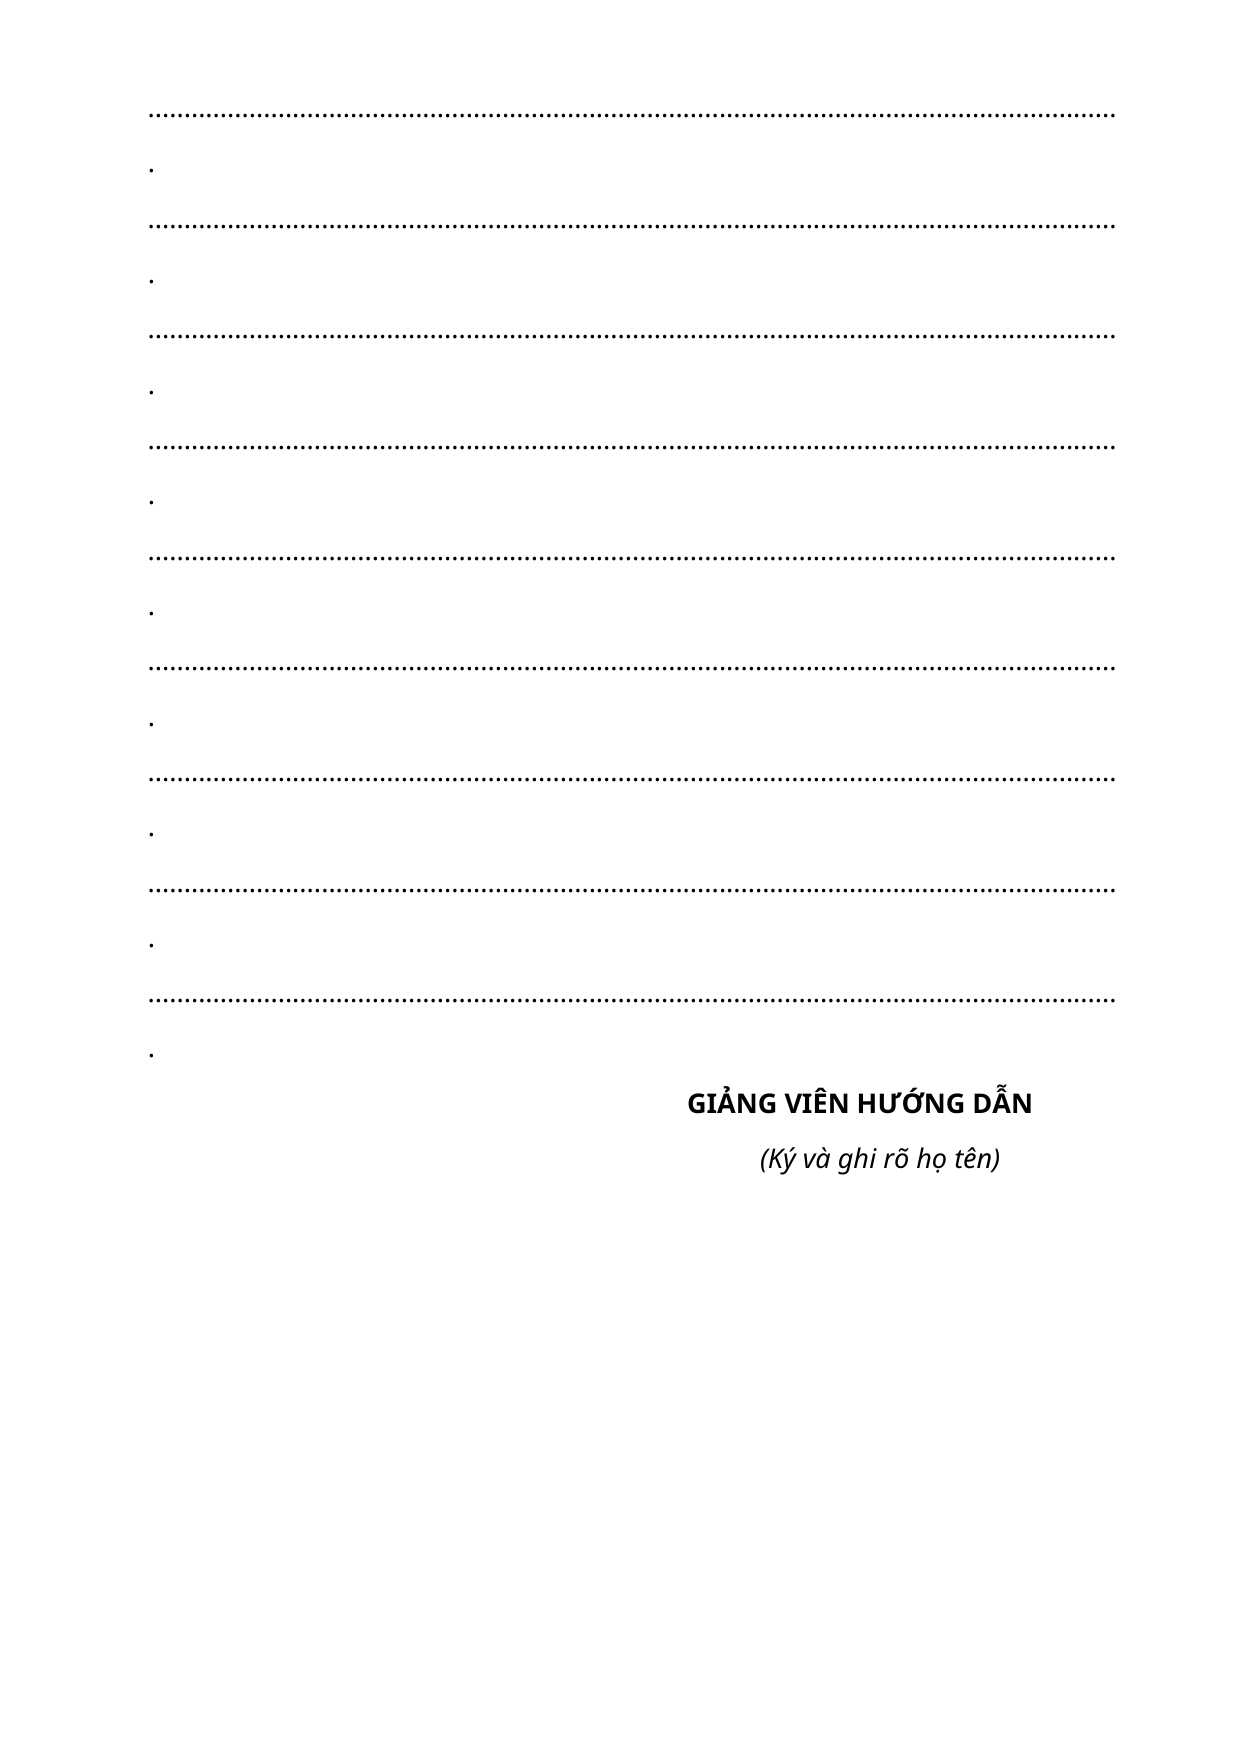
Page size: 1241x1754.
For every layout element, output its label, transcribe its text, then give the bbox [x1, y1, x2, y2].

text ....................................................................................................................................... [147, 310, 1122, 402]
text (Ký và ghi rõ họ tên) [148, 1139, 1122, 1176]
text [147, 199, 1122, 291]
text ....................................................................................................................................... [147, 752, 1122, 844]
text ....................................................................................................................................... [147, 531, 1122, 623]
text GIẢNG VIÊN HƯỚNG DẪN [523, 1084, 1122, 1121]
text ....................................................................................................................................... [147, 974, 1122, 1066]
text ....................................................................................................................................... [147, 642, 1122, 734]
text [147, 89, 1122, 181]
text ....................................................................................................................................... [147, 863, 1122, 955]
text ....................................................................................................................................... [147, 421, 1122, 513]
